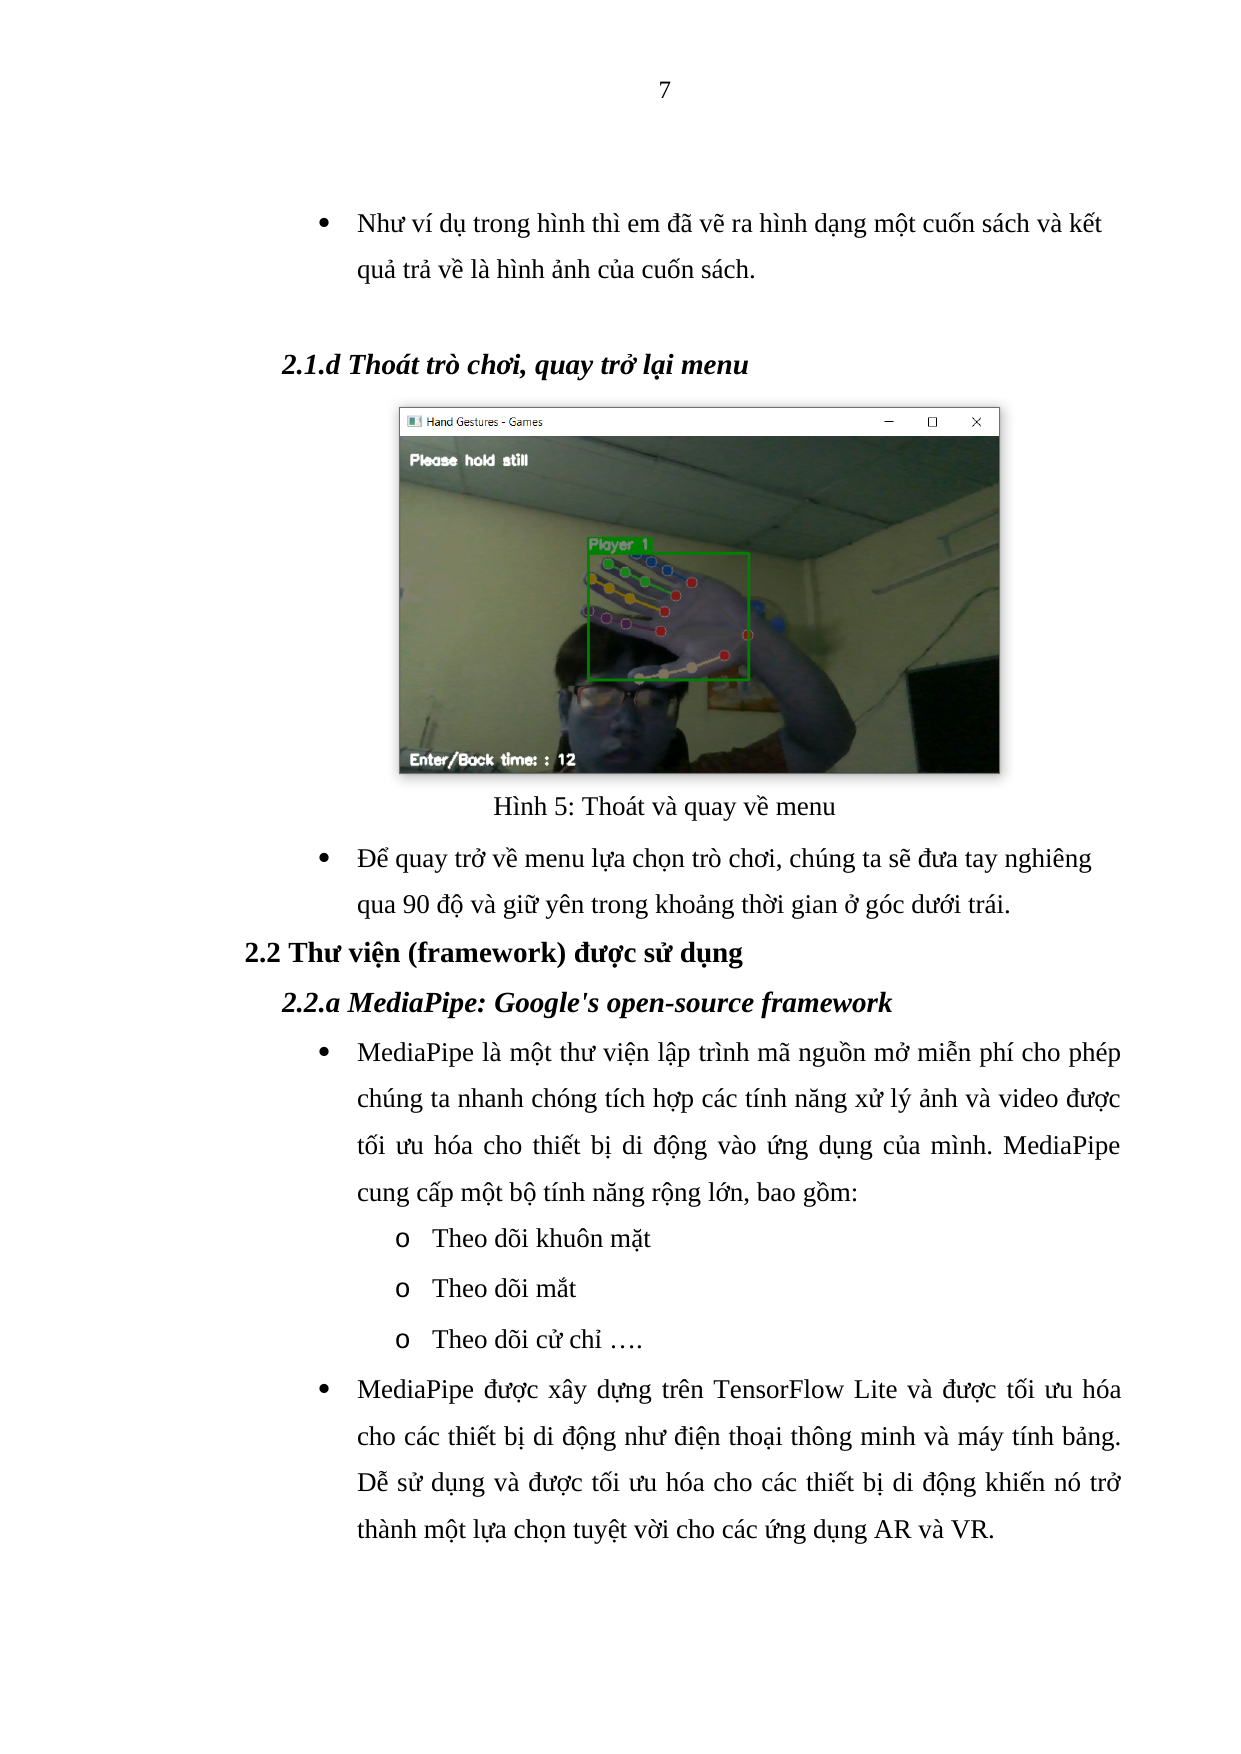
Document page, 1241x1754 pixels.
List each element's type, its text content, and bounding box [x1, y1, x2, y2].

text Thoát trò chơi, quay trở lại menu [282, 347, 1122, 380]
list MediaPipe được xây dựng trên TensorFlow Lite và được tối ưu hóa cho các thiết bị di động như điện thoại thông minh và máy tính bảng. Dễ sử dụng và được tối ưu hóa cho các thiết bị di động khiến nó trở thành một lựa chọn tuyệt vời cho các ứng dụng AR và VR. [319, 1373, 1122, 1544]
list Theo dõi khuôn mặt [394, 1222, 1122, 1256]
text Thư viện (framework) được sử dụng [244, 935, 1122, 969]
list MediaPipe là một thư viện lập trình mã nguồn mở miễn phí cho phép chúng ta nhanh chóng tích hợp các tính năng xử lý ảnh và video được tối ưu hóa cho thiết bị di động vào ứng dụng của mình. MediaPipe cung cấp một bộ tính năng rộng lớn, bao gồm: [319, 1036, 1122, 1207]
list Để quay trở về menu lựa chọn trò chơi, chúng ta sẽ đưa tay nghiêng qua 90 độ và giữ yên trong khoảng thời gian ở góc dưới trái. [319, 842, 1122, 919]
list Như ví dụ trong hình thì em đã vẽ ra hình dạng một cuốn sách và kết quả trả về là hình ảnh của cuốn sách. [319, 207, 1122, 285]
text MediaPipe: Google's open-source framework [282, 985, 1122, 1019]
text Hình 5: Thoát và quay về menu [207, 790, 1122, 821]
list Theo dõi cử chỉ …. [394, 1323, 1122, 1356]
list Theo dõi mắt [394, 1273, 1122, 1306]
picture [387, 397, 1016, 790]
